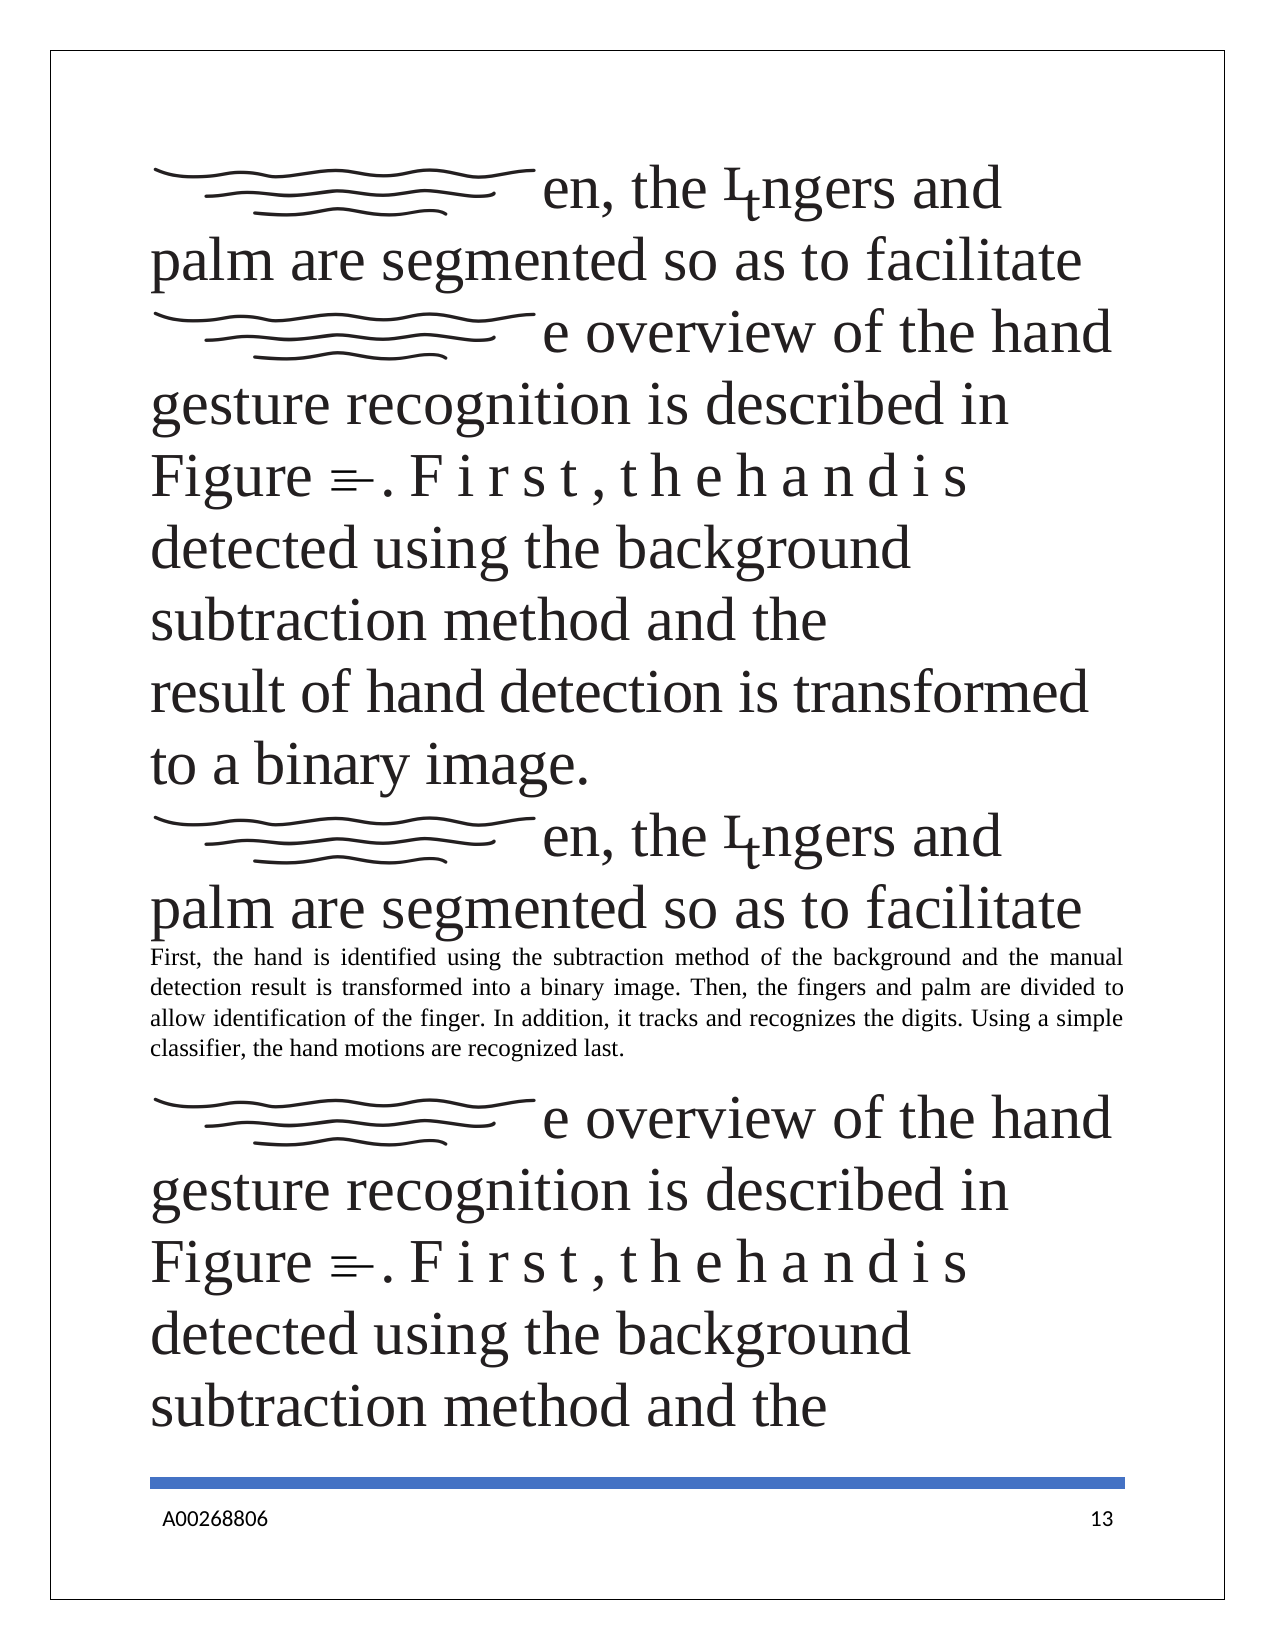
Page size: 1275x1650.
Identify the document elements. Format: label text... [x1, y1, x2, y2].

text detected using the background subtraction method and the [150, 510, 1125, 654]
text result of hand detection is transformed to a binary image. [150, 654, 1125, 798]
text e overview of the hand [150, 294, 1125, 366]
text gesture recognition is described in Figure .First,thehandis [150, 366, 1125, 510]
text en, the ngers and palm are segmented so as to facilitate [150, 798, 1125, 942]
text gesture recognition is described in Figure .First,thehandis [150, 1152, 1125, 1296]
text e overview of the hand [150, 1080, 1125, 1152]
text detected using the background subtraction method and the [150, 1296, 1125, 1440]
text en, the ngers and palm are segmented so as to facilitate [150, 150, 1125, 294]
text First, the hand is identified using the subtraction method of the background and the manual detection result is transformed into a binary image. Then, the fingers and palm are divided to allow identification of the finger. In addition, it tracks and recognizes the digits. Using a simple classifier, the hand motions are recognized last. [150, 942, 1125, 1062]
